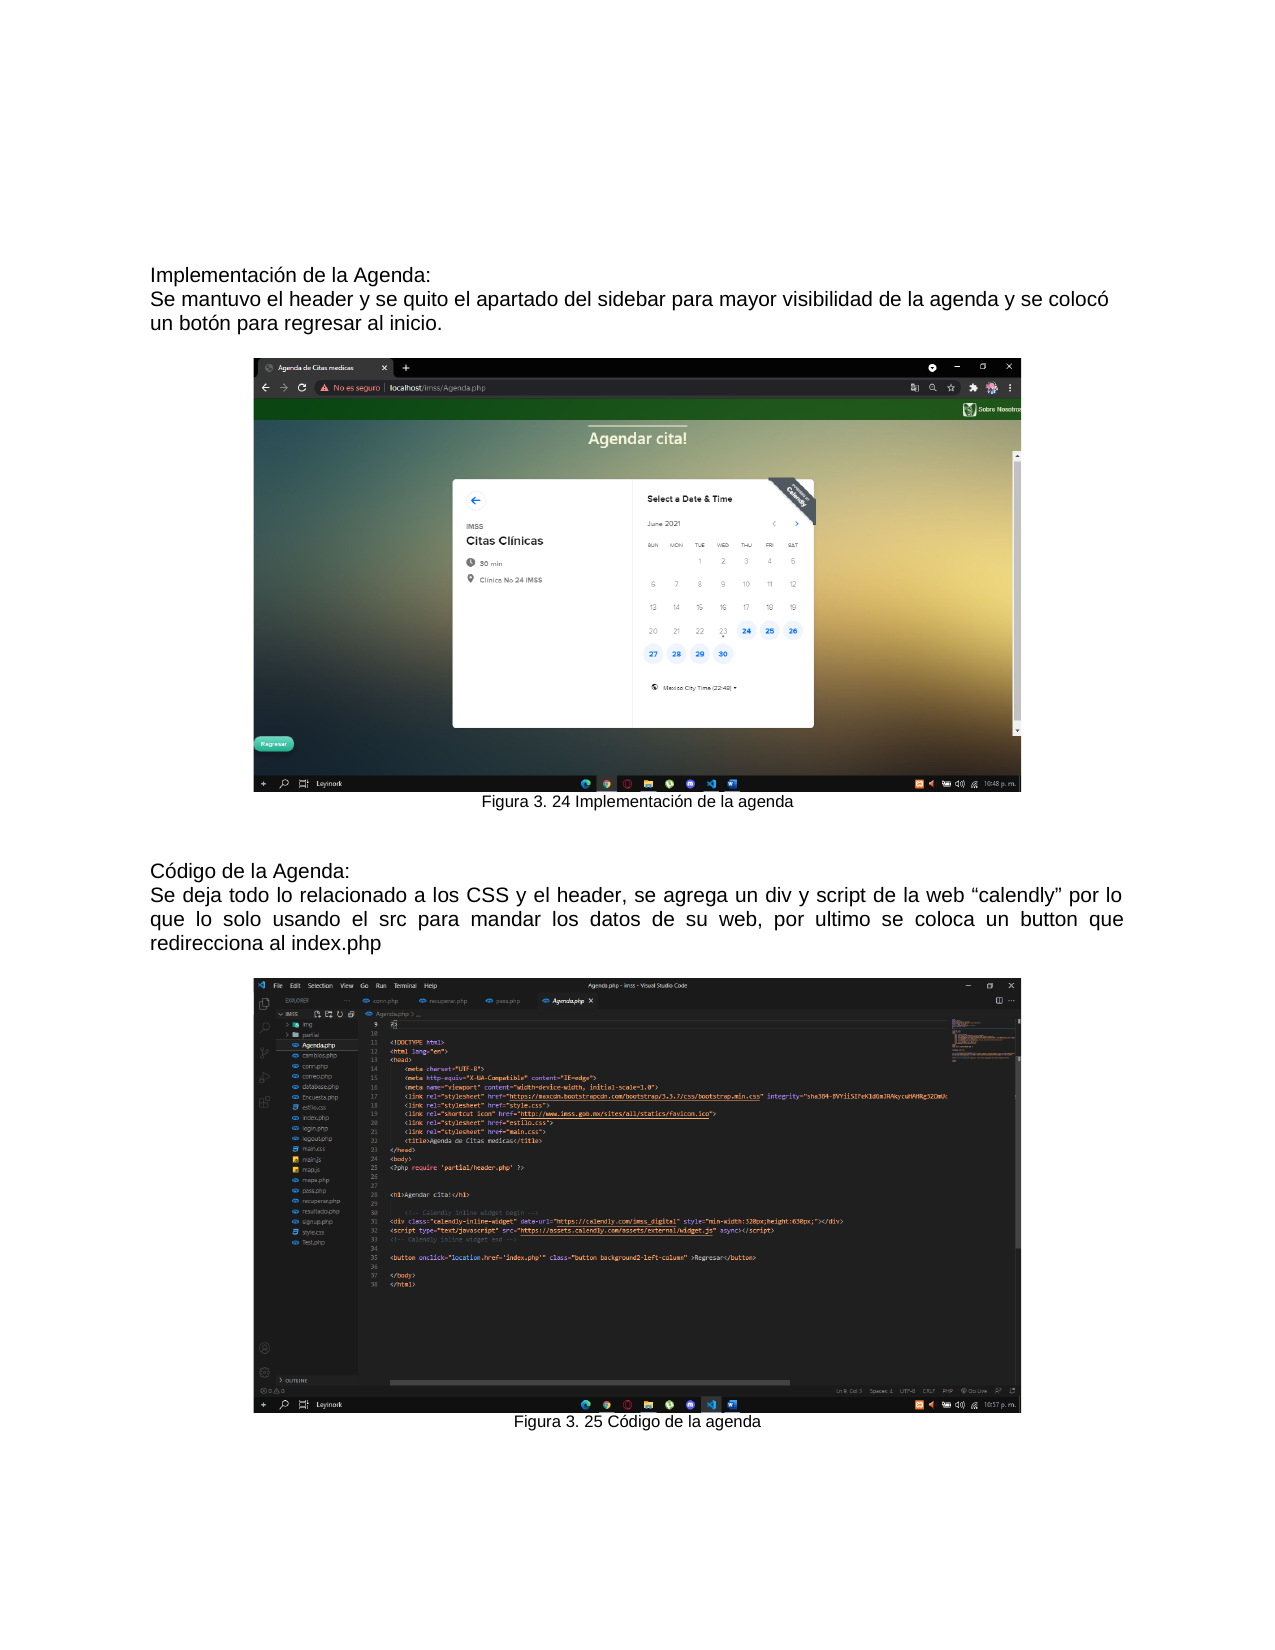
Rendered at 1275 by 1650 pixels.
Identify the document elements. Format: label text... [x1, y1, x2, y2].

text Figura 3. 25 Código de la agenda [150, 1412, 1125, 1431]
text Código de la Agenda: [150, 859, 1125, 883]
text Se deja todo lo relacionado a los CSS y el header, se agrega un div y script de la web “calendly” por lo que lo solo usando el src para mandar los datos de su web, por ultimo se coloca un button que redirecciona al index.php [150, 883, 1125, 955]
picture [253, 358, 1022, 792]
text Se mantuvo el header y se quito el apartado del sidebar para mayor visibilidad de la agenda y se colocó un botón para regresar al inicio. [150, 286, 1125, 334]
text Figura 3. 24 Implementación de la agenda [150, 792, 1125, 811]
picture [253, 978, 1022, 1413]
text Implementación de la Agenda: [150, 262, 1125, 286]
